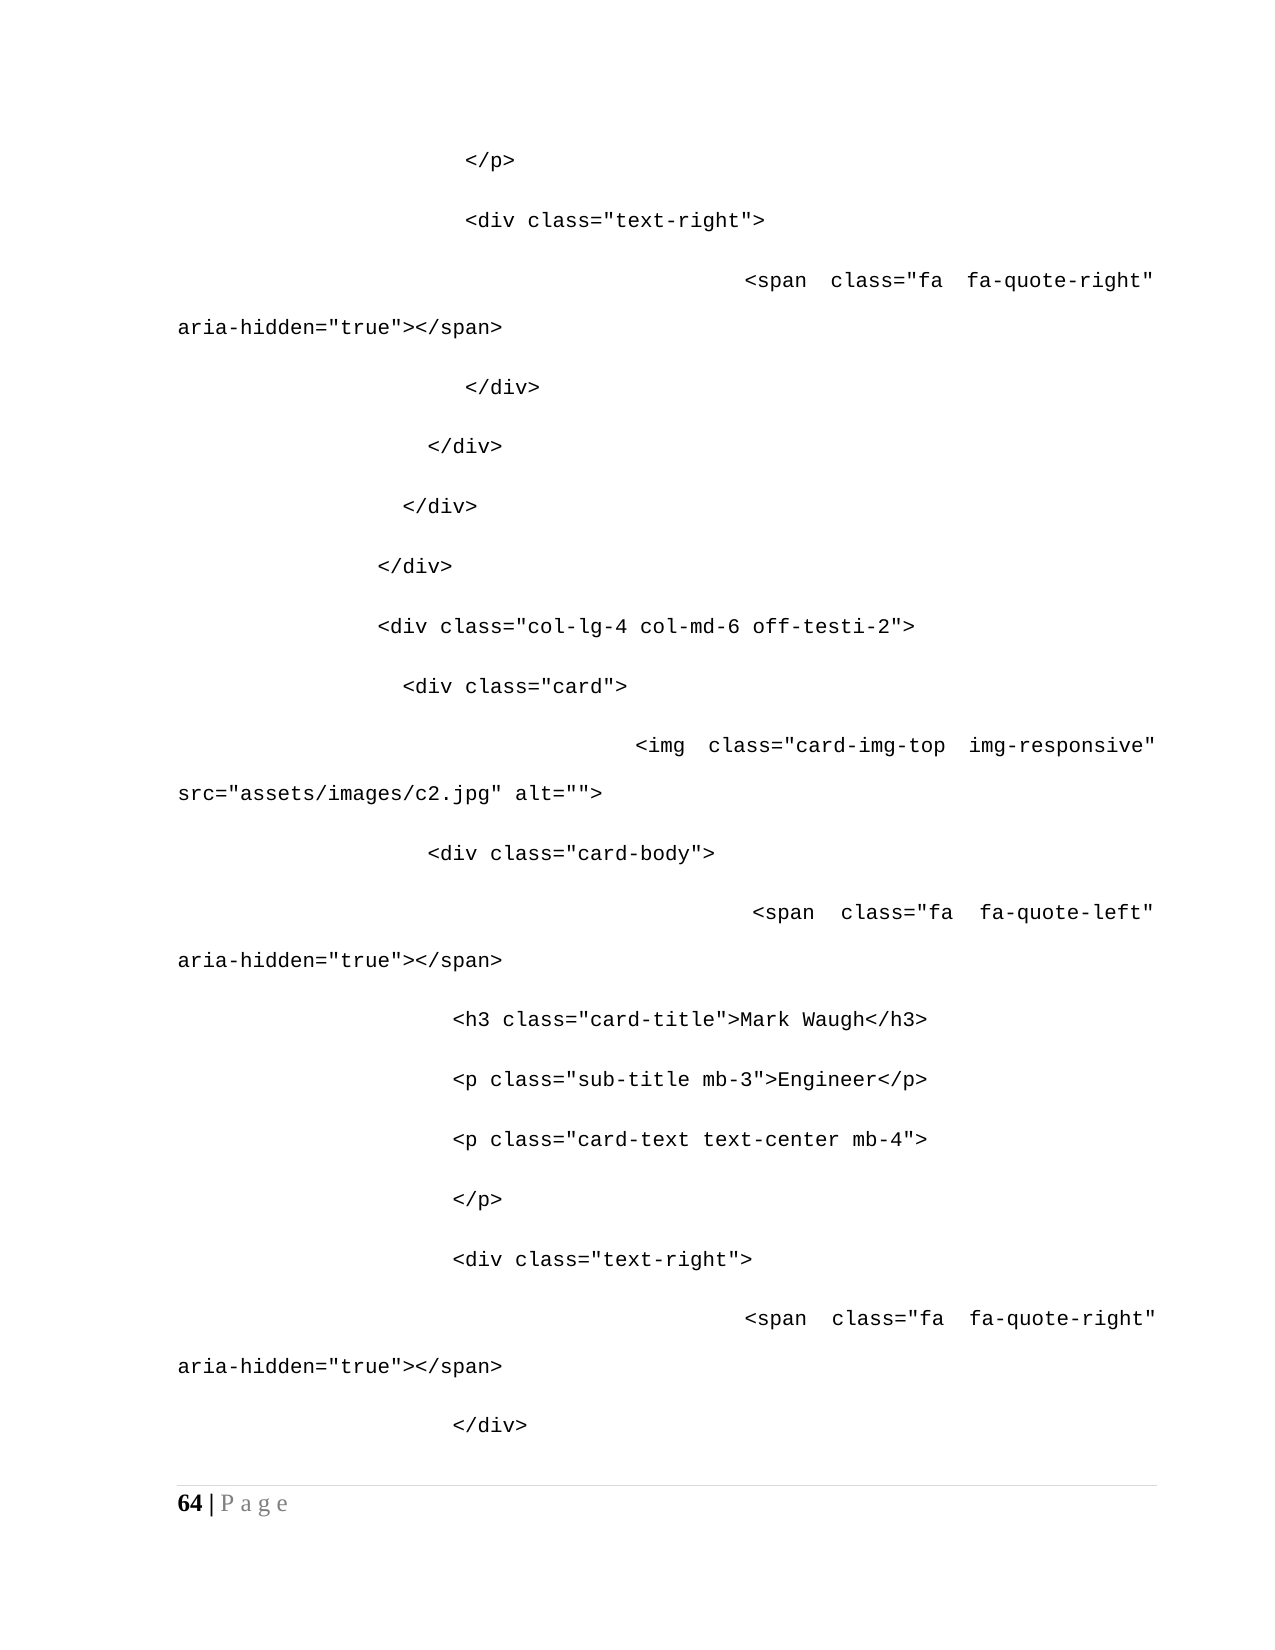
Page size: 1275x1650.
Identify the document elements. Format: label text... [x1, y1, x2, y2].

text <div class="card"> [177, 676, 1157, 699]
text <p class="card-text text-center mb-4"> [177, 1129, 1157, 1153]
text </div> [177, 556, 1157, 580]
text </div> [177, 377, 1157, 400]
text </p> [177, 1189, 1157, 1212]
text <span class="fa fa-quote-right" aria-hidden="true"></span> [177, 269, 1157, 341]
text </div> [177, 496, 1157, 520]
text <img class="card-img-top img-responsive" src="assets/images/c2.jpg" alt=""> [177, 735, 1157, 806]
text <div class="col-lg-4 col-md-6 off-testi-2"> [177, 616, 1157, 639]
text </p> [177, 150, 1157, 174]
text <span class="fa fa-quote-left" aria-hidden="true"></span> [177, 902, 1157, 973]
text <div class="text-right"> [177, 210, 1157, 233]
text <div class="text-right"> [177, 1248, 1157, 1272]
text </div> [177, 1415, 1157, 1439]
text <span class="fa fa-quote-right" aria-hidden="true"></span> [177, 1308, 1157, 1379]
text <p class="sub-title mb-3">Engineer</p> [177, 1069, 1157, 1093]
text <div class="card-body"> [177, 842, 1157, 866]
text </div> [177, 436, 1157, 460]
text <h3 class="card-title">Mark Waugh</h3> [177, 1009, 1157, 1033]
